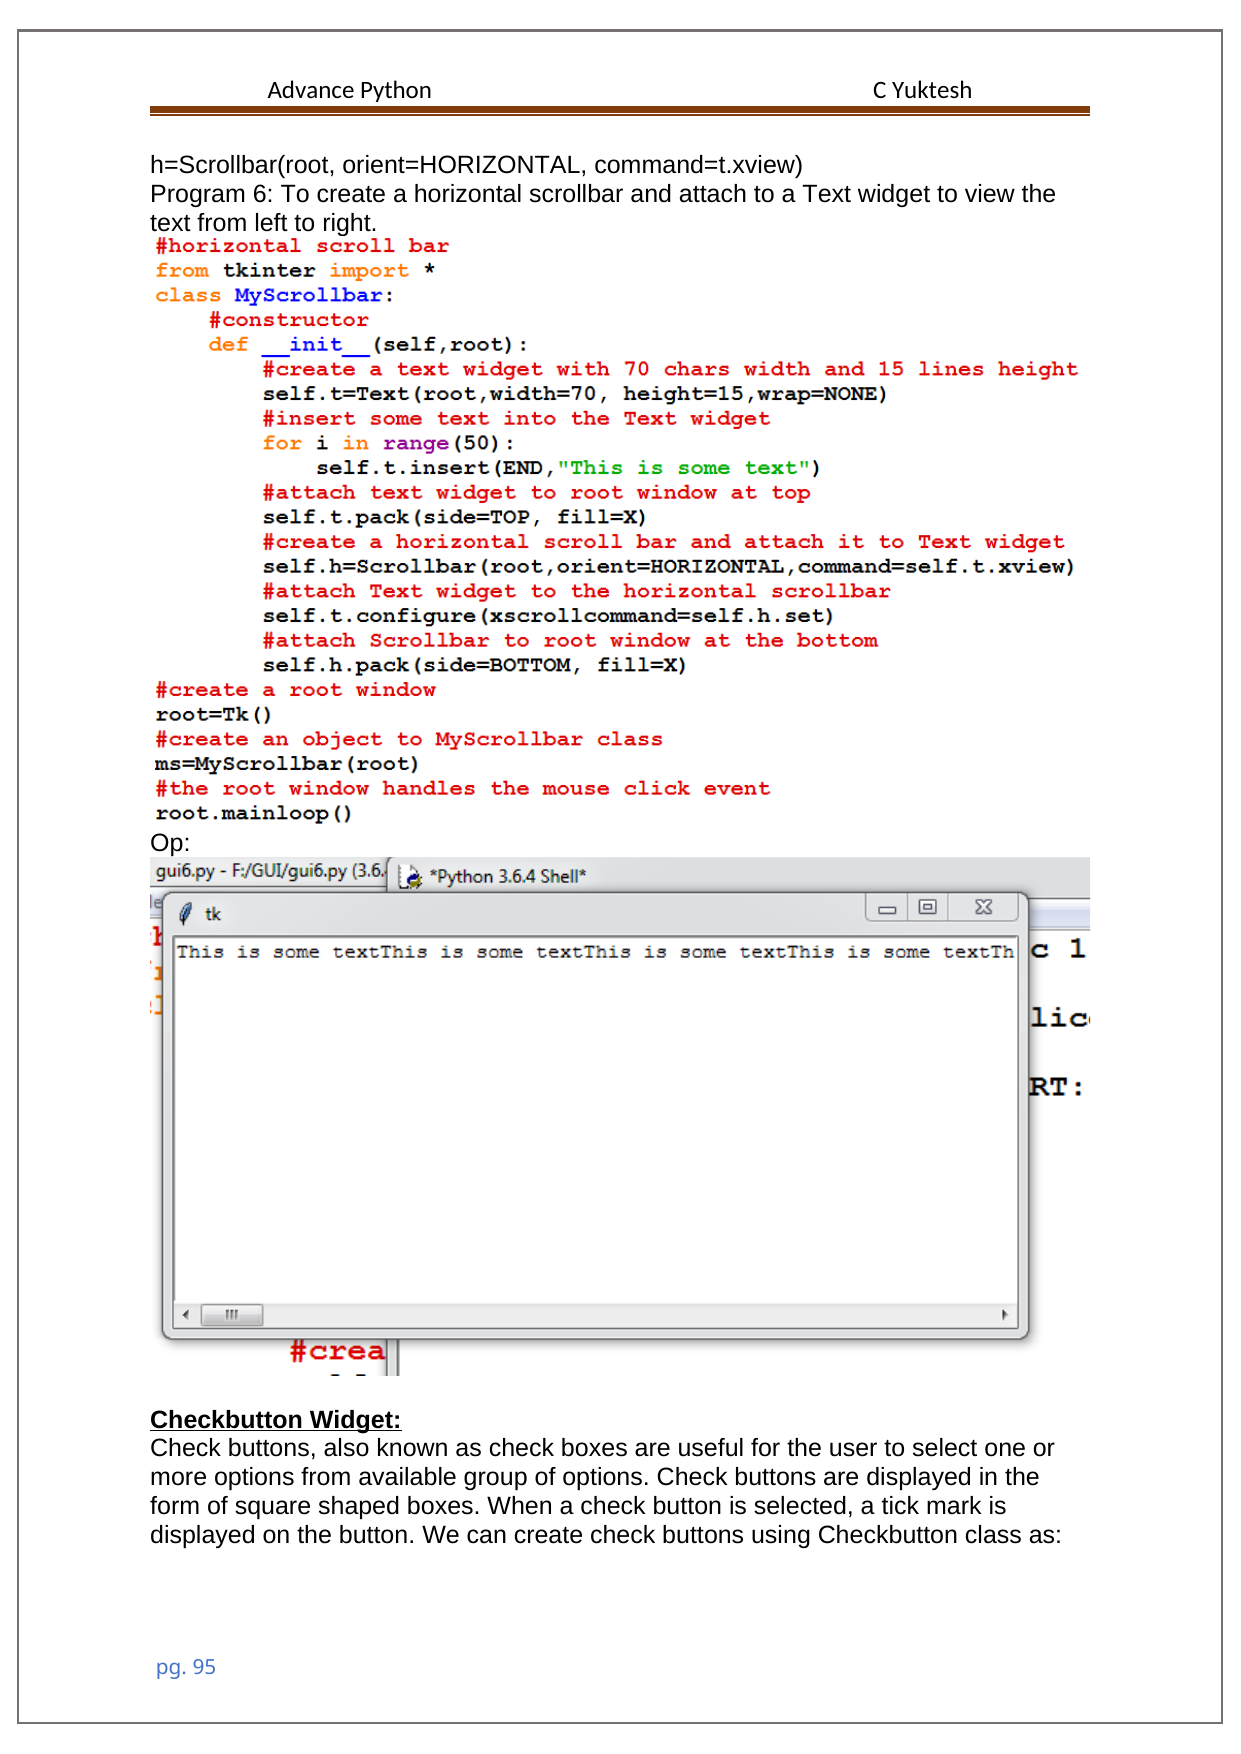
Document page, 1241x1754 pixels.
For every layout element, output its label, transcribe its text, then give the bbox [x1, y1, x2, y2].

picture [150, 236, 1132, 829]
text Checkbutton Widget: [150, 1404, 1090, 1433]
text Op: [150, 829, 1090, 857]
picture [150, 857, 1091, 1376]
text Check buttons, also known as check boxes are useful for the user to select one or more options from available group of options. Check buttons are displayed in the form of square shaped boxes. When a check button is selected, a tick mark is displayed on the button. We can create check buttons using Checkbutton class as: [150, 1433, 1090, 1548]
text Program 6: To create a horizontal scrollbar and attach to a Text widget to view the text from left to right. [150, 179, 1090, 236]
text h=Scrollbar(root, orient=HORIZONTAL, command=t.xview) [150, 150, 1090, 179]
